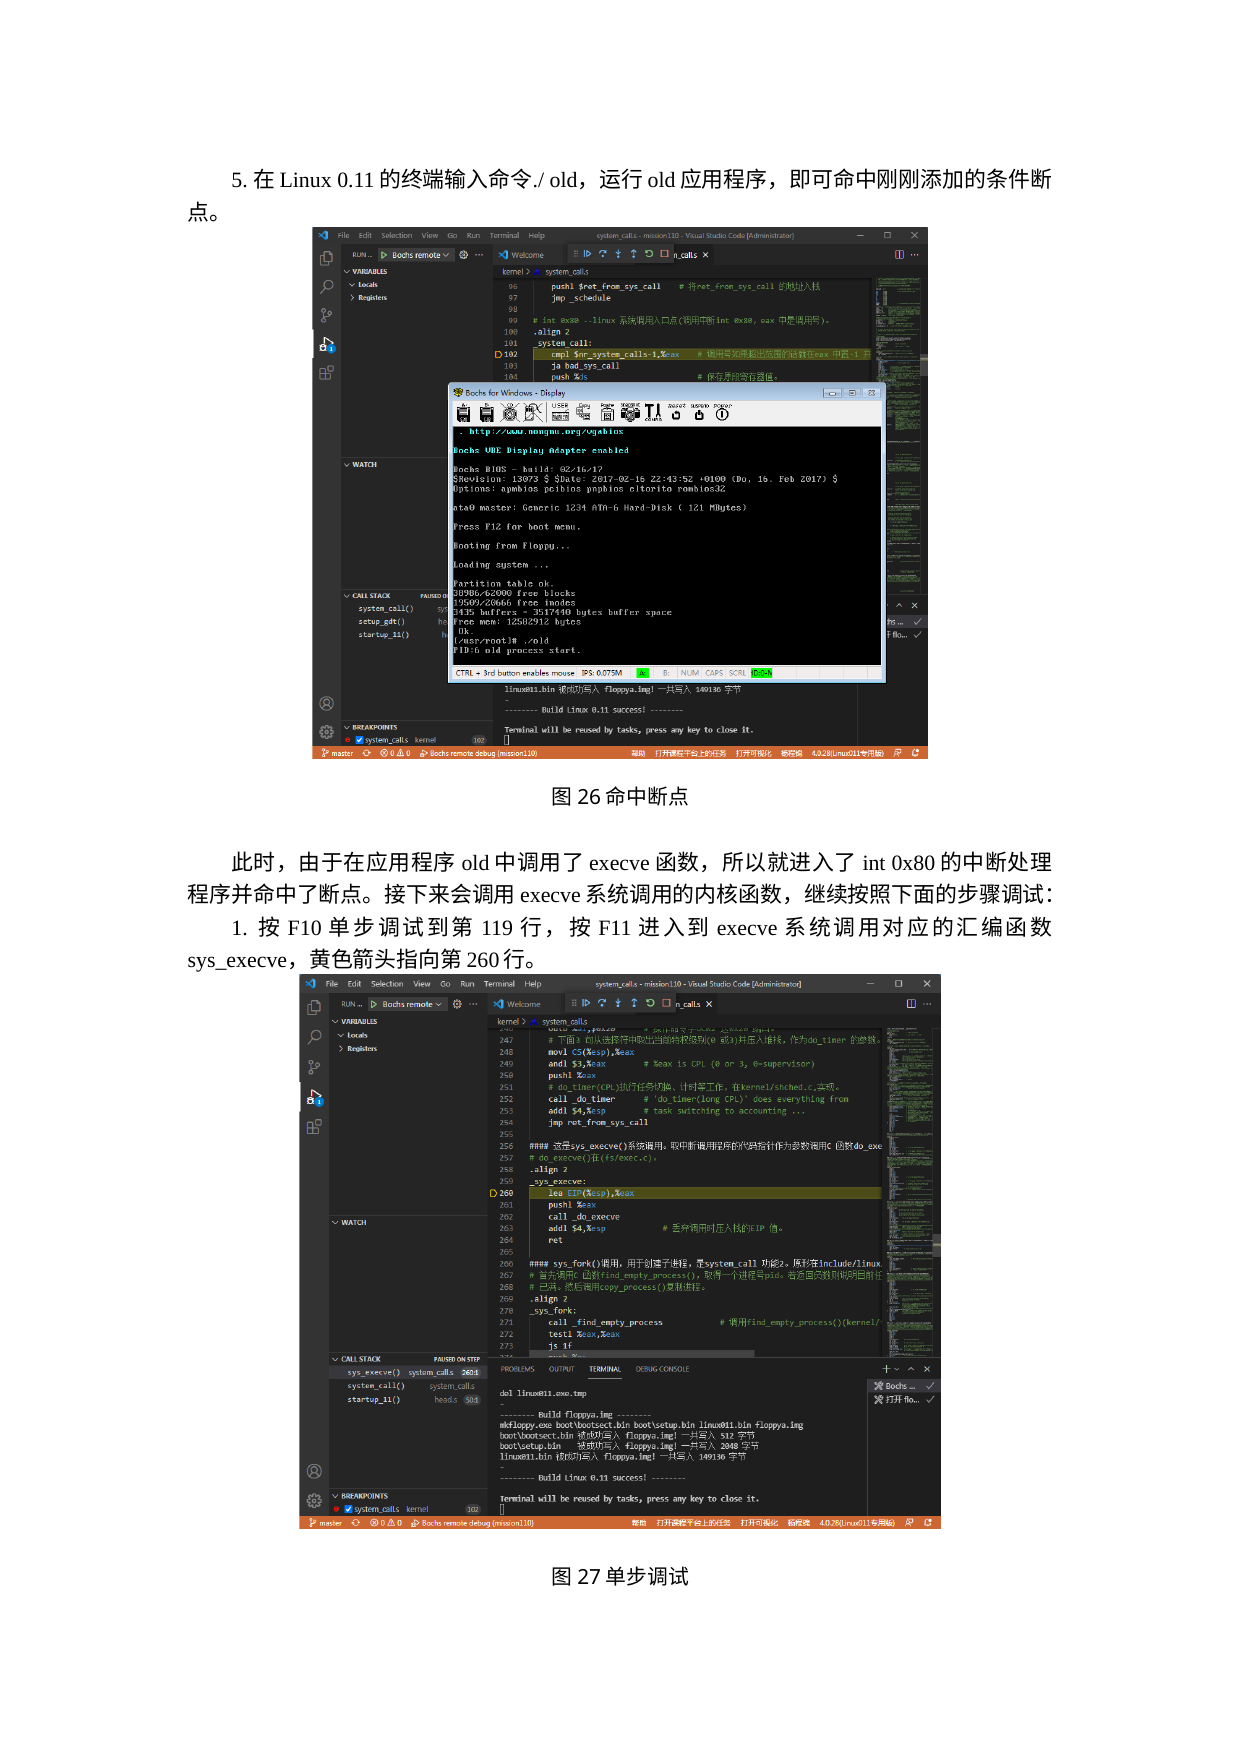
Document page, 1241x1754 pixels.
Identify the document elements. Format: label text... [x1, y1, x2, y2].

text 此时，由于在应用程序old中调用了execve函数，所以就进入了int 0x80的中断处理程序并命中了断点。接下来会调用execve系统调用的内核函数，继续按照下面的步骤调试： [187, 844, 1053, 909]
text 图 27 单步调试 [187, 1559, 1053, 1592]
text 图 26 命中断点 [187, 779, 1053, 812]
picture [299, 974, 941, 1529]
picture [312, 227, 928, 759]
text 1. 按F10单步调试到第119行，按F11进入到execve系统调用对应的汇编函数sys_execve，黄色箭头指向第260行。 [187, 909, 1053, 974]
text 5. 在Linux 0.11的终端输入命令./ old，运行old应用程序，即可命中刚刚添加的条件断点。 [187, 162, 1053, 227]
